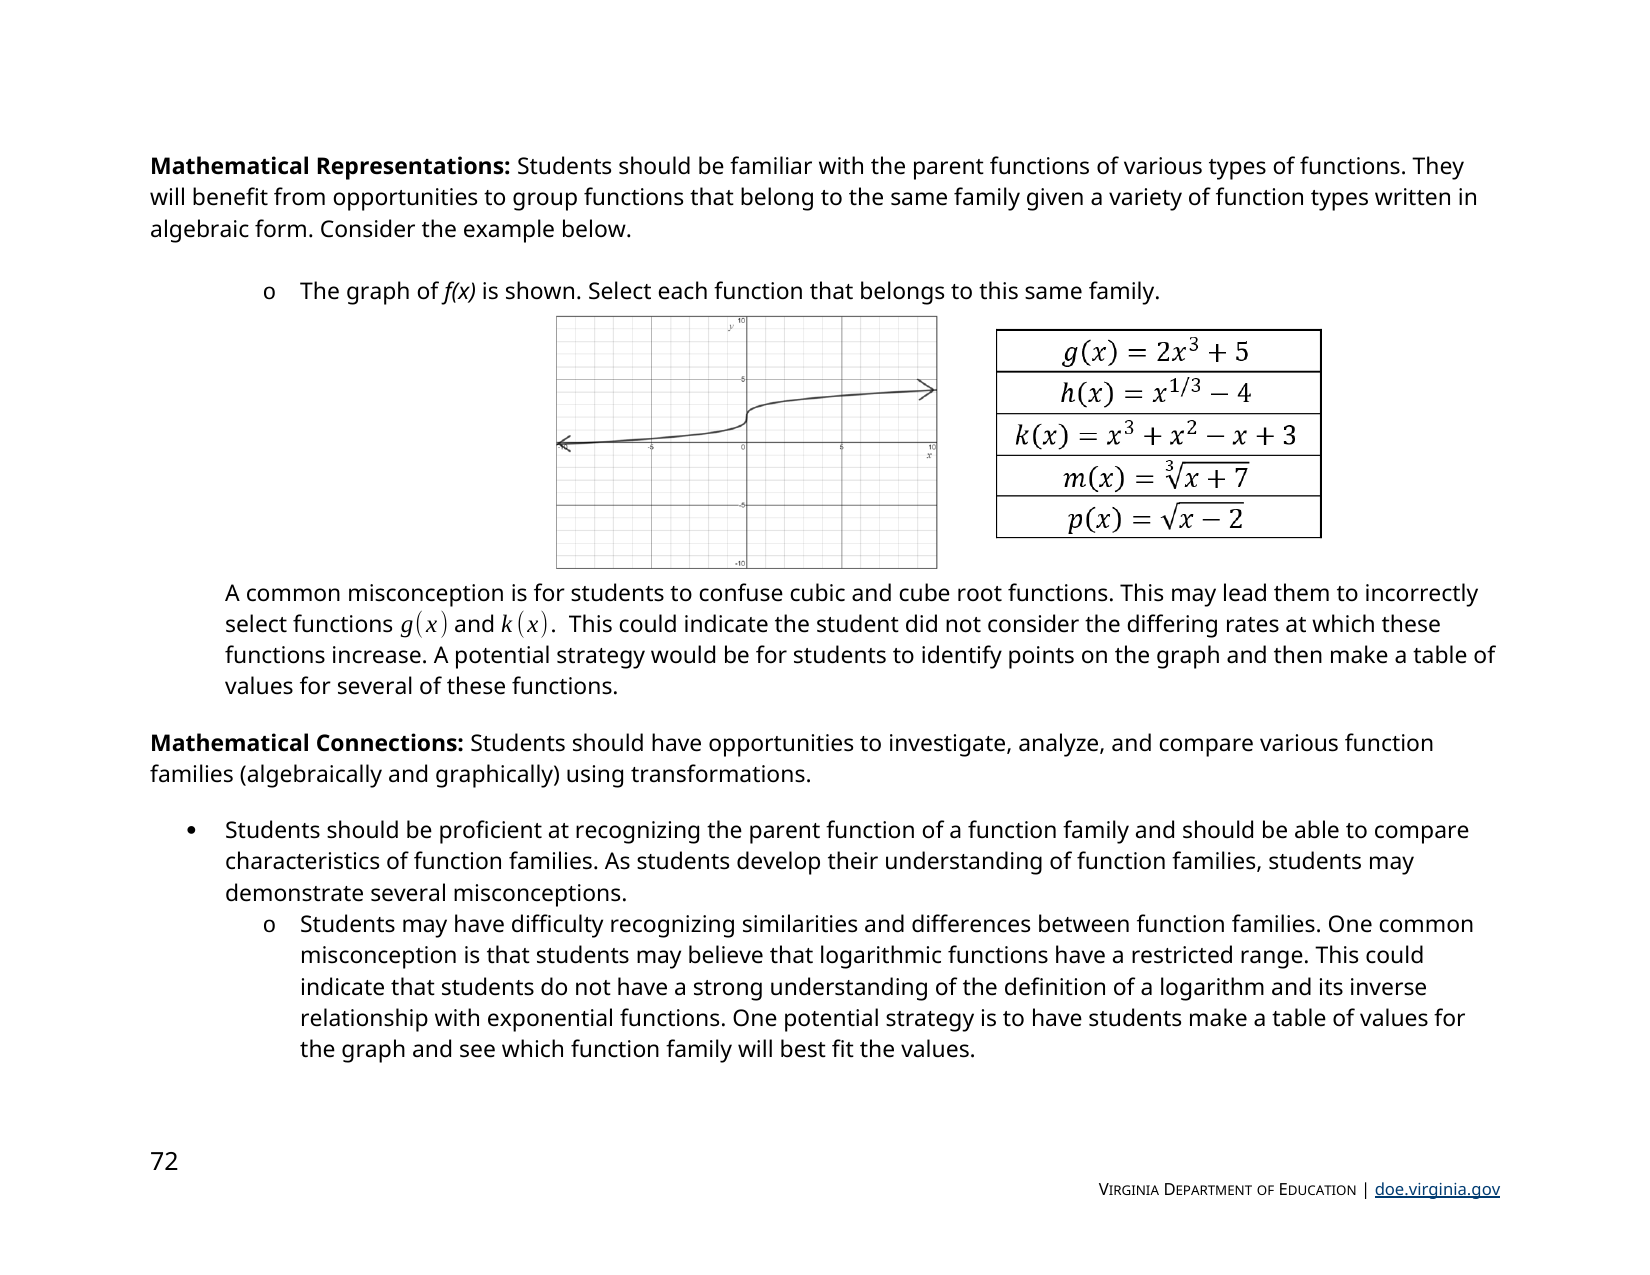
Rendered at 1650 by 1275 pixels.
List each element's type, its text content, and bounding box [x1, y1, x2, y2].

list The graph of f(x) is shown. Select each function that belongs to this same family. [262, 275, 1500, 306]
picture [545, 306, 1330, 577]
list Students should be proficient at recognizing the parent function of a function family and should be able to compare characteristics of function families. As students develop their understanding of function families, students may demonstrate several misconceptions. [187, 814, 1500, 908]
text Mathematical Connections: Students should have opportunities to investigate, analyze, and compare various function families (algebraically and graphically) using transformations. [150, 727, 1500, 789]
list Students may have difficulty recognizing similarities and differences between function families. One common misconception is that students may believe that logarithmic functions have a restricted range. This could indicate that students do not have a strong understanding of the definition of a logarithm and its inverse relationship with exponential functions. One potential strategy is to have students make a table of values for the graph and see which function family will best fit the values. [262, 908, 1500, 1064]
text A common misconception is for students to confuse cubic and cube root functions. This may lead them to incorrectly select functions and This could indicate the student did not consider the differing rates at which these functions increase. A potential strategy would be for students to identify points on the graph and then make a table of values for several of these functions. [225, 577, 1500, 702]
text Mathematical Representations: Students should be familiar with the parent functions of various types of functions. They will benefit from opportunities to group functions that belong to the same family given a variety of function types written in algebraic form. Consider the example below. [150, 150, 1500, 244]
